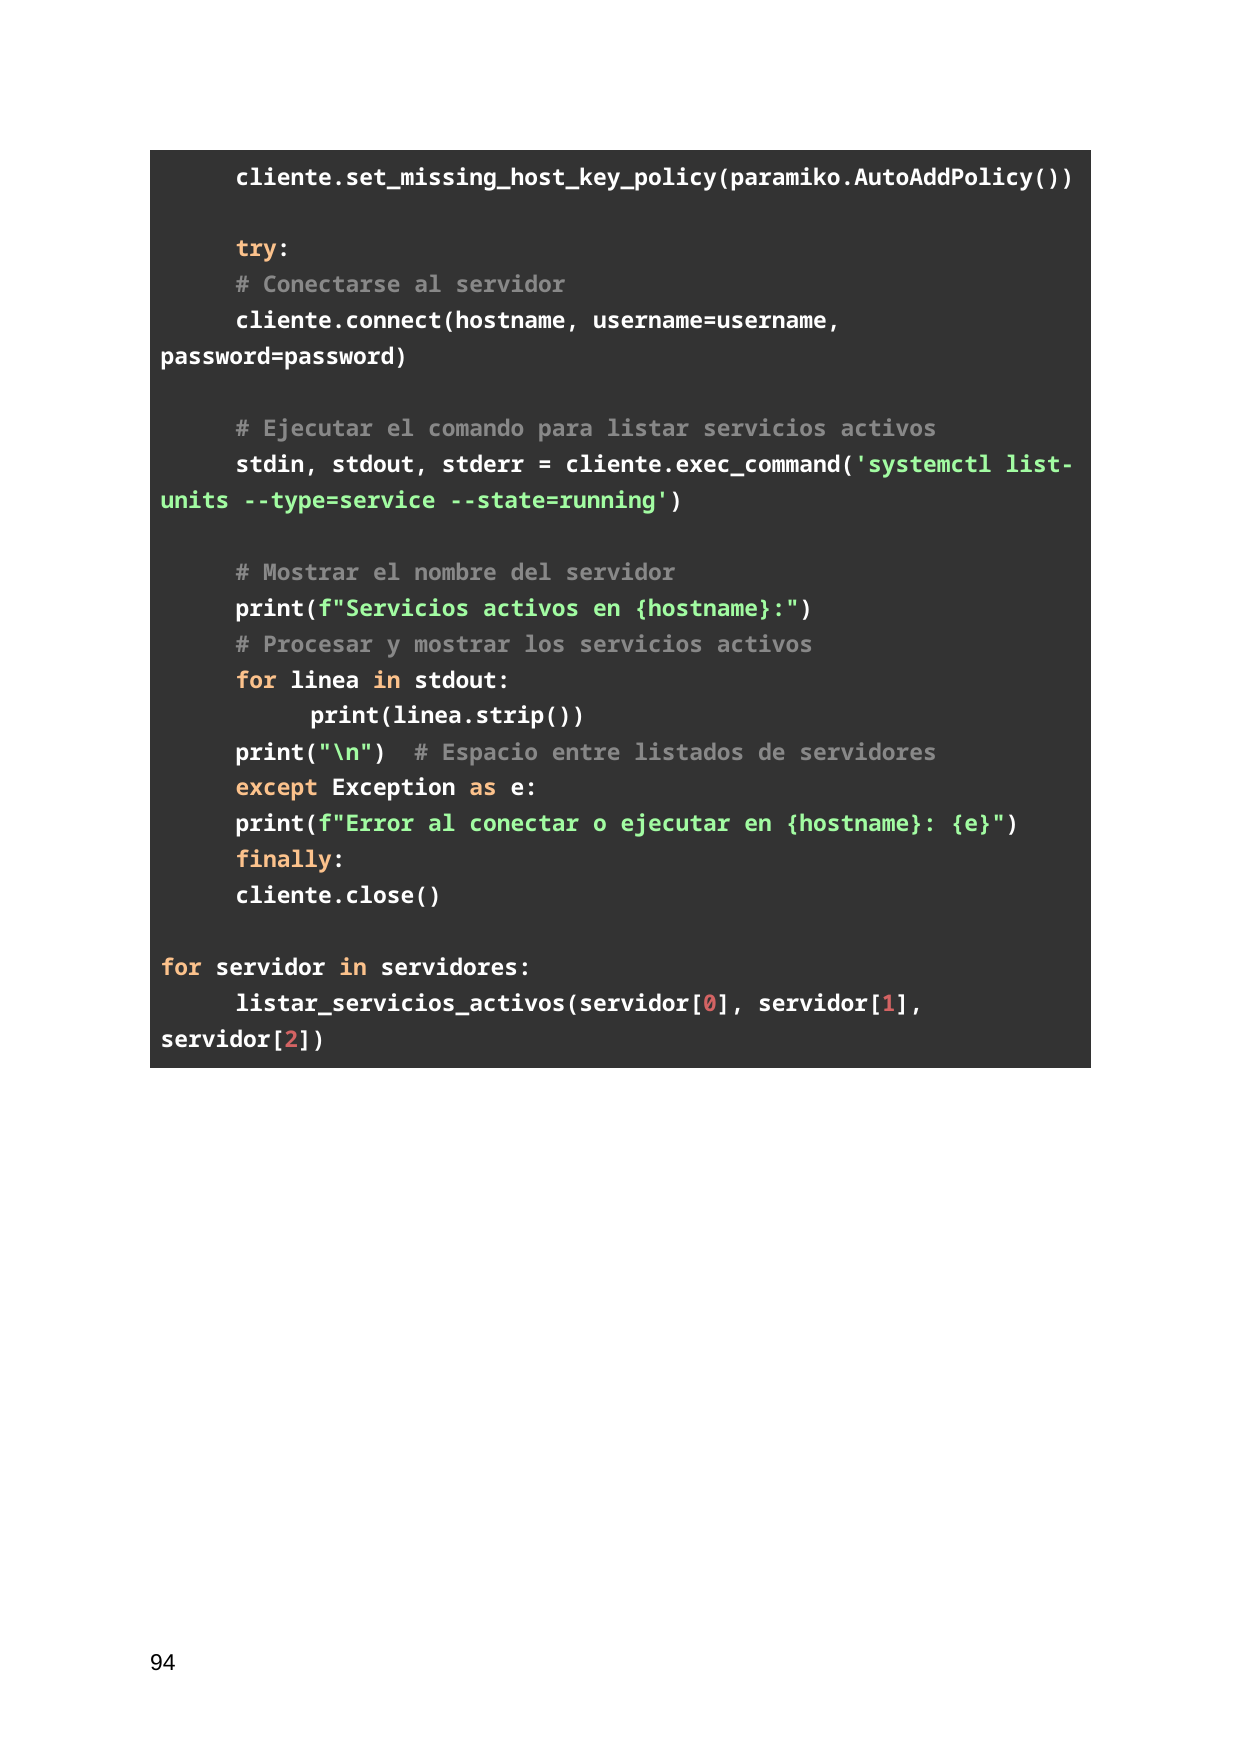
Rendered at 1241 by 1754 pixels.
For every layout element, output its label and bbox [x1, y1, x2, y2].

table_header [150, 150, 1091, 1068]
